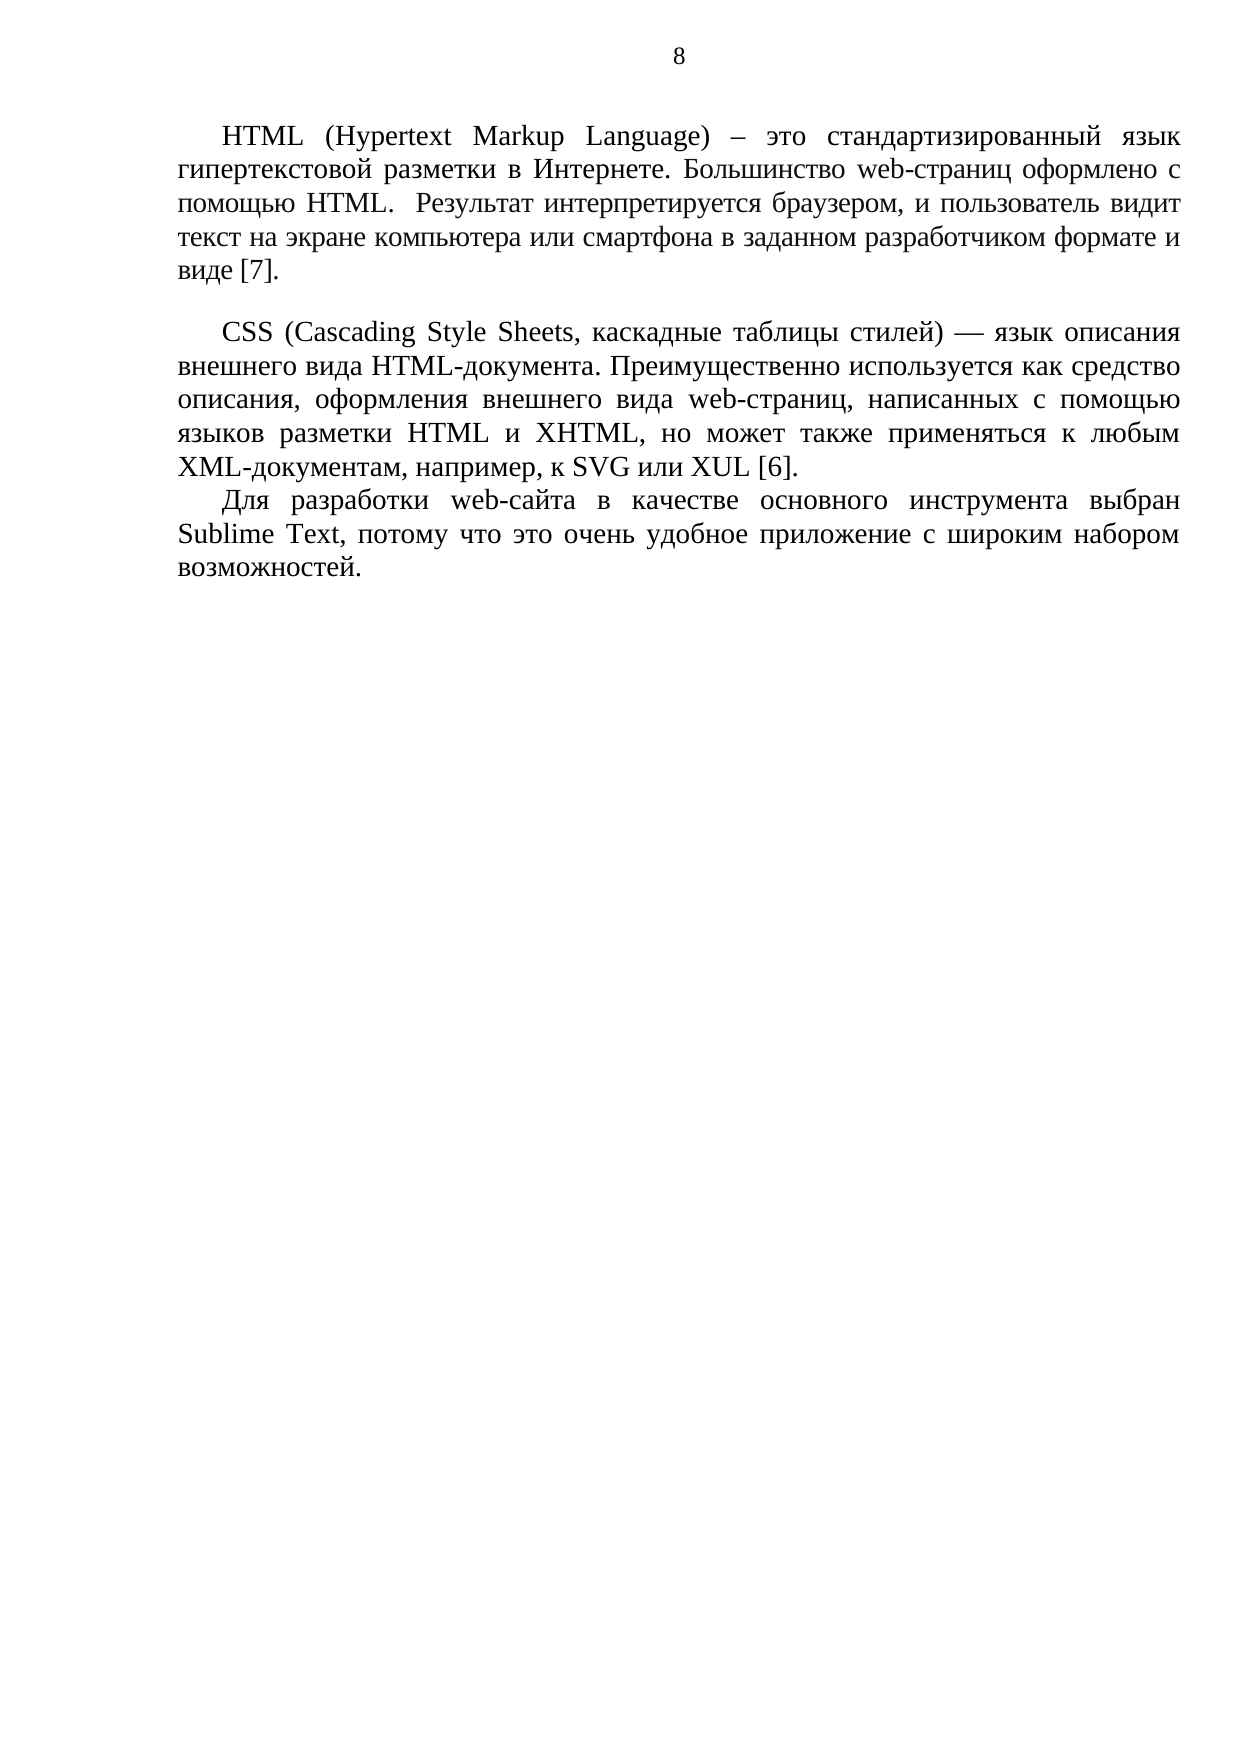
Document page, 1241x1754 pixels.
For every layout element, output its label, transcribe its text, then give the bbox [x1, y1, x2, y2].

text HTML (Hypertext Markup Language) – это стандартизированный язык гипертекстовой разметки в Интернете. Большинство web-страниц оформлено с помощью HTML. Результат интерпретируется браузером, и пользователь видит текст на экране компьютера или смартфона в заданном разработчиком формате и виде [7]. [177, 118, 1181, 314]
text CSS (Cascading Style Sheets, каскадные таблицы стилей) — язык описания внешнего вида HTML-документа. Преимущественно используется как средство описания, оформления внешнего вида web-страниц, написанных с помощью языков разметки HTML и XHTML, но может также применяться к любым XML-документам, например, к SVG или XUL [6]. [177, 314, 1181, 482]
text Для разработки web-сайта в качестве основного инструмента выбран Sublime Text, потому что это очень удобное приложение с широким набором возможностей. [177, 482, 1181, 583]
